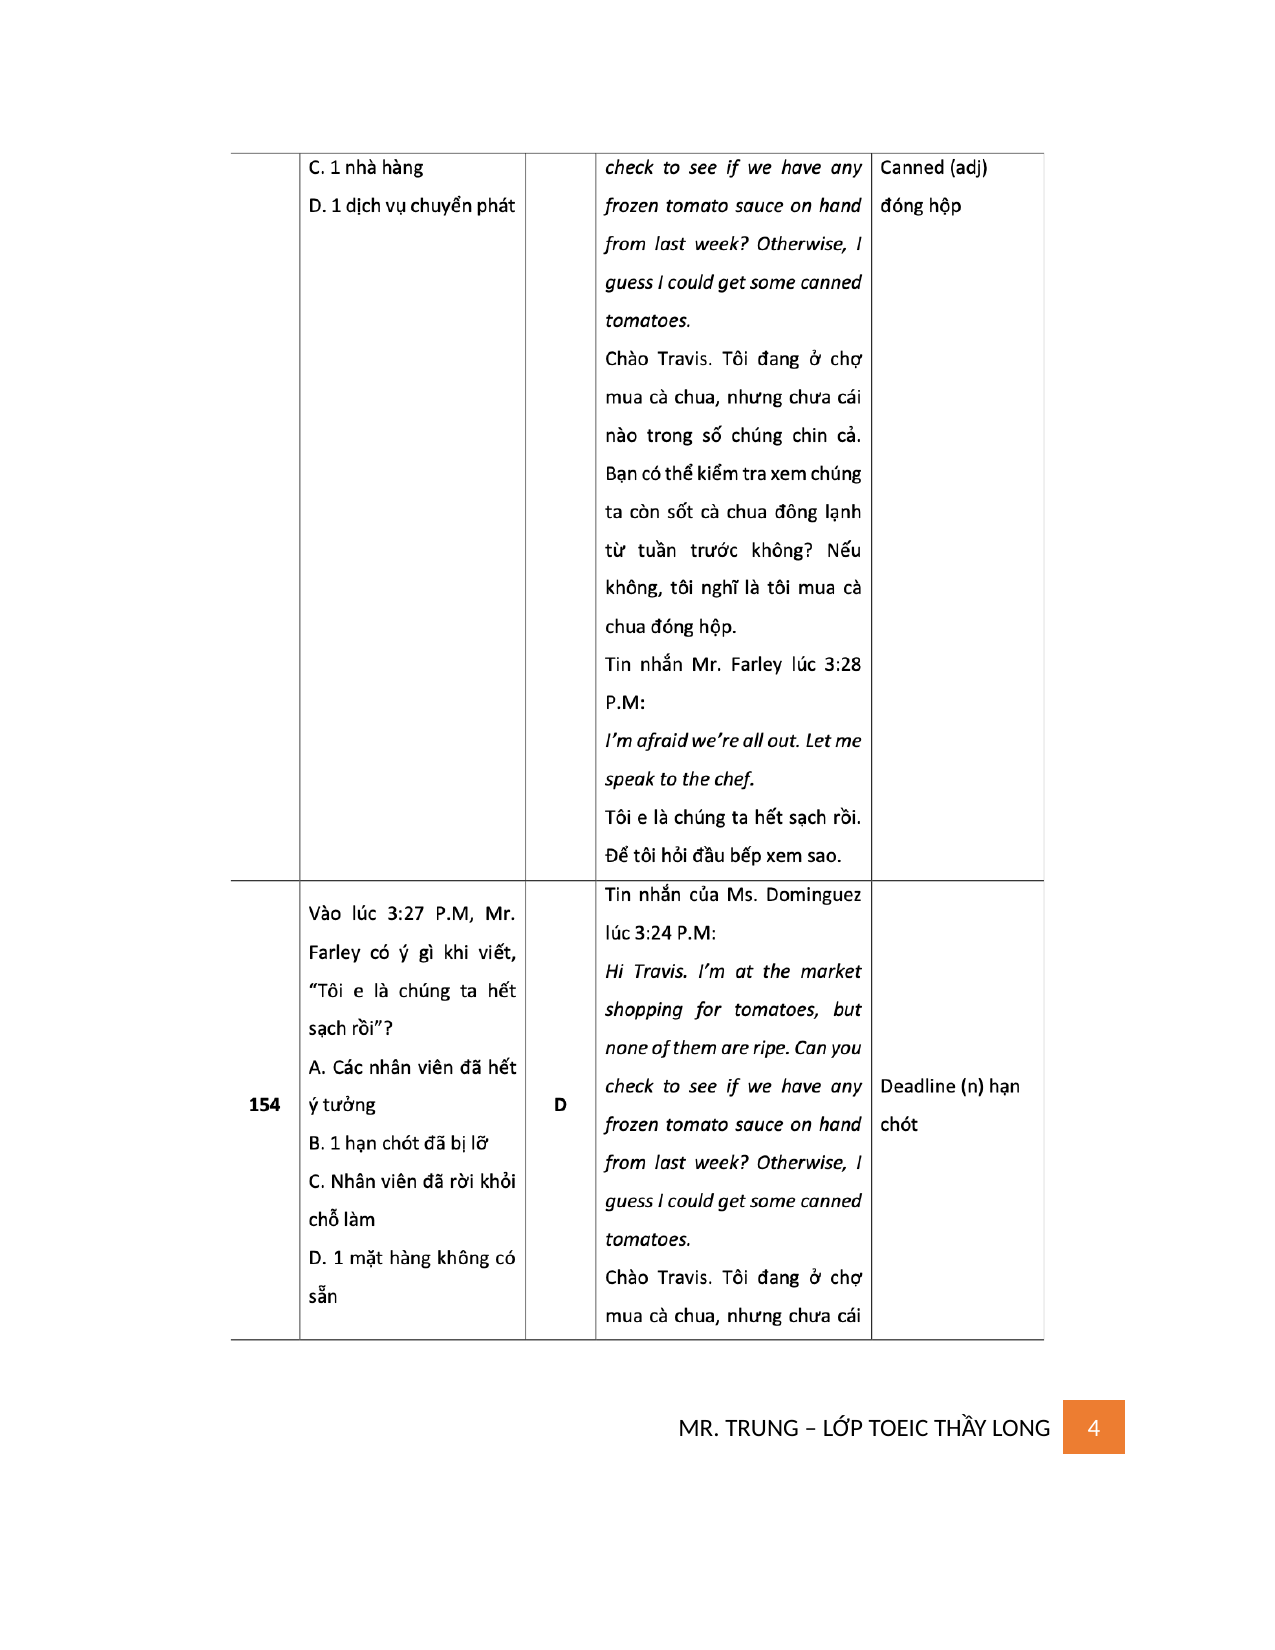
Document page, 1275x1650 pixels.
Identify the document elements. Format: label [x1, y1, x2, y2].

picture [230, 150, 1045, 1343]
